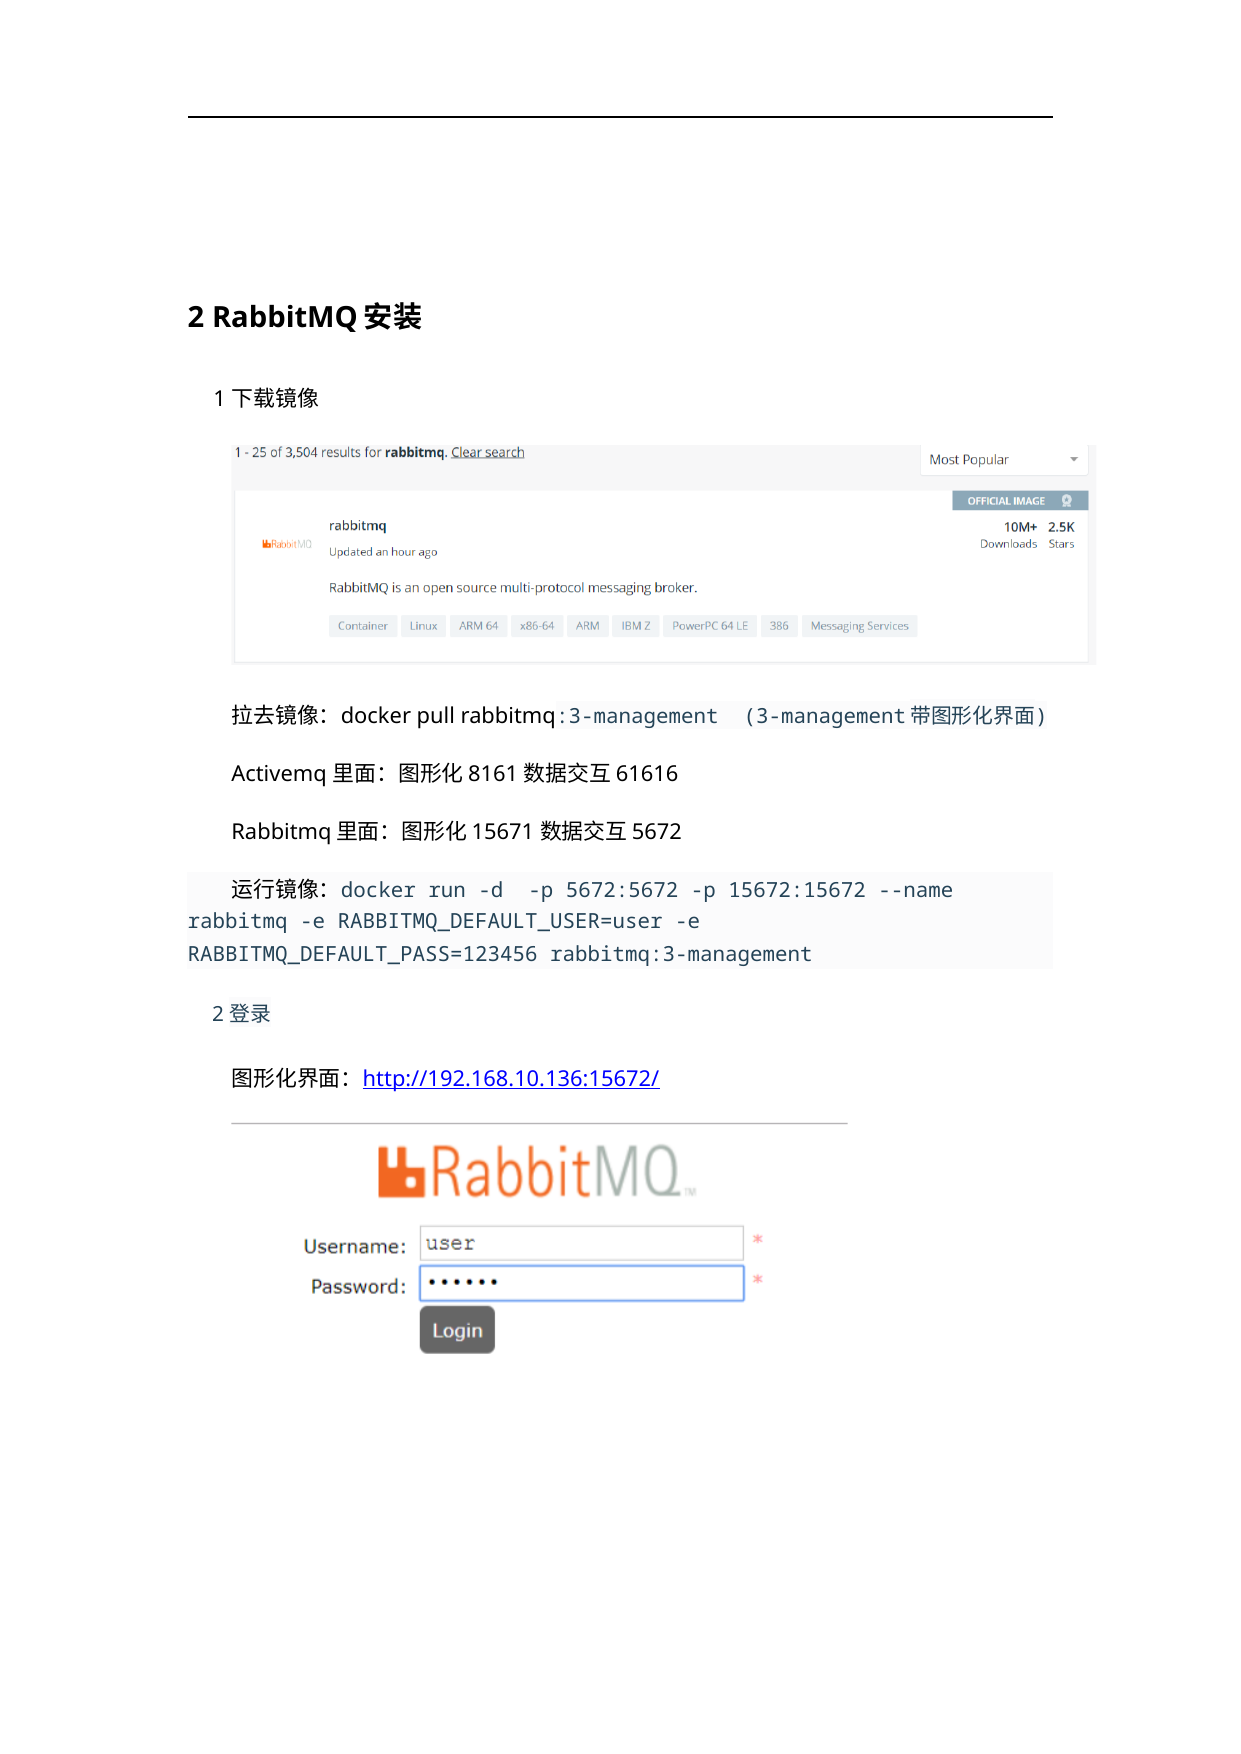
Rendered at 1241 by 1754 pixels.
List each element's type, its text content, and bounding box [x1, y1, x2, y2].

picture [231, 1118, 848, 1374]
text Rabbitmq里面：图形化15671 数据交互5672 [187, 814, 1053, 846]
text 图形化界面：http://192.168.10.136:15672/ [187, 1060, 1053, 1093]
text 运行镜像：docker run -d -p 5672:5672 -p 15672:15672 --name rabbitmq -e RABBITMQ_DEFAULT_USER=user -e RABBITMQ_DEFAULT_PASS=123456 rabbitmq:3-management [187, 872, 1053, 969]
text 拉去镜像：docker pull rabbitmq:3-management (3-management带图形化界面) [187, 698, 1053, 730]
subtitle RabbitMQ安装 [187, 282, 1053, 347]
subtitle 登录 [187, 996, 1053, 1029]
text Activemq 里面：图形化8161 数据交互61616 [187, 756, 1053, 788]
picture [231, 445, 1097, 665]
subtitle 下载镜像 [187, 381, 1053, 413]
